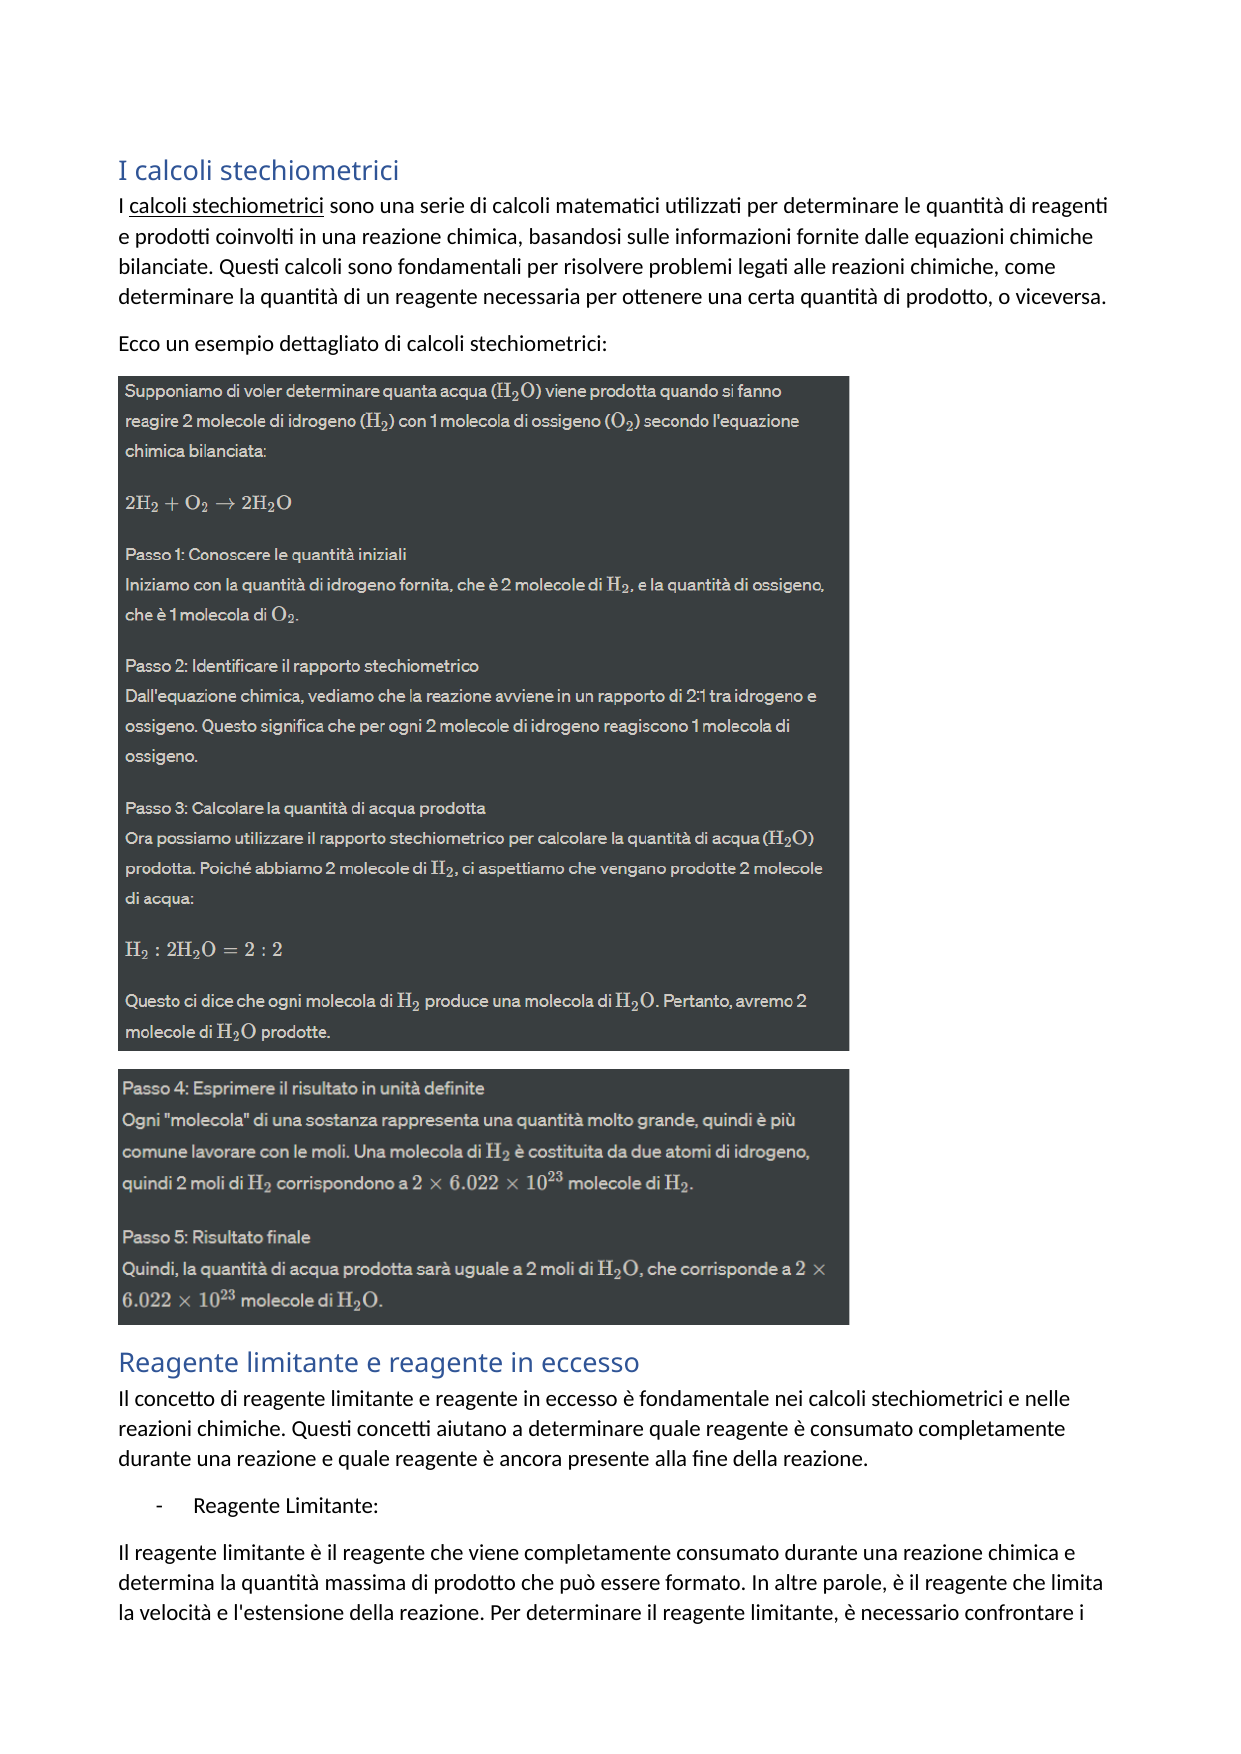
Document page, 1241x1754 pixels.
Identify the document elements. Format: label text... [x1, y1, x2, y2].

picture [118, 1069, 850, 1325]
subtitle Reagente limitante e reagente in eccesso [118, 1344, 1122, 1381]
list Reagente Limitante: [156, 1491, 1122, 1519]
text Il concetto di reagente limitante e reagente in eccesso è fondamentale nei calcoli stechiometrici e nelle reazioni chimiche. Questi concetti aiutano a determinare quale reagente è consumato completamente durante una reazione e quale reagente è ancora presente alla fine della reazione. [118, 1384, 1122, 1472]
subtitle I calcoli stechiometrici [118, 152, 1122, 189]
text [118, 1538, 1122, 1626]
text I calcoli stechiometrici sono una serie di calcoli matematici utilizzati per determinare le quantità di reagenti e prodotti coinvolti in una reazione chimica, basandosi sulle informazioni fornite dalle equazioni chimiche bilanciate. Questi calcoli sono fondamentali per risolvere problemi legati alle reazioni chimiche, come determinare la quantità di un reagente necessaria per ottenere una certa quantità di prodotto, o viceversa. [118, 192, 1122, 310]
text Ecco un esempio dettagliato di calcoli stechiometrici: [118, 329, 1122, 357]
picture [118, 376, 850, 1051]
